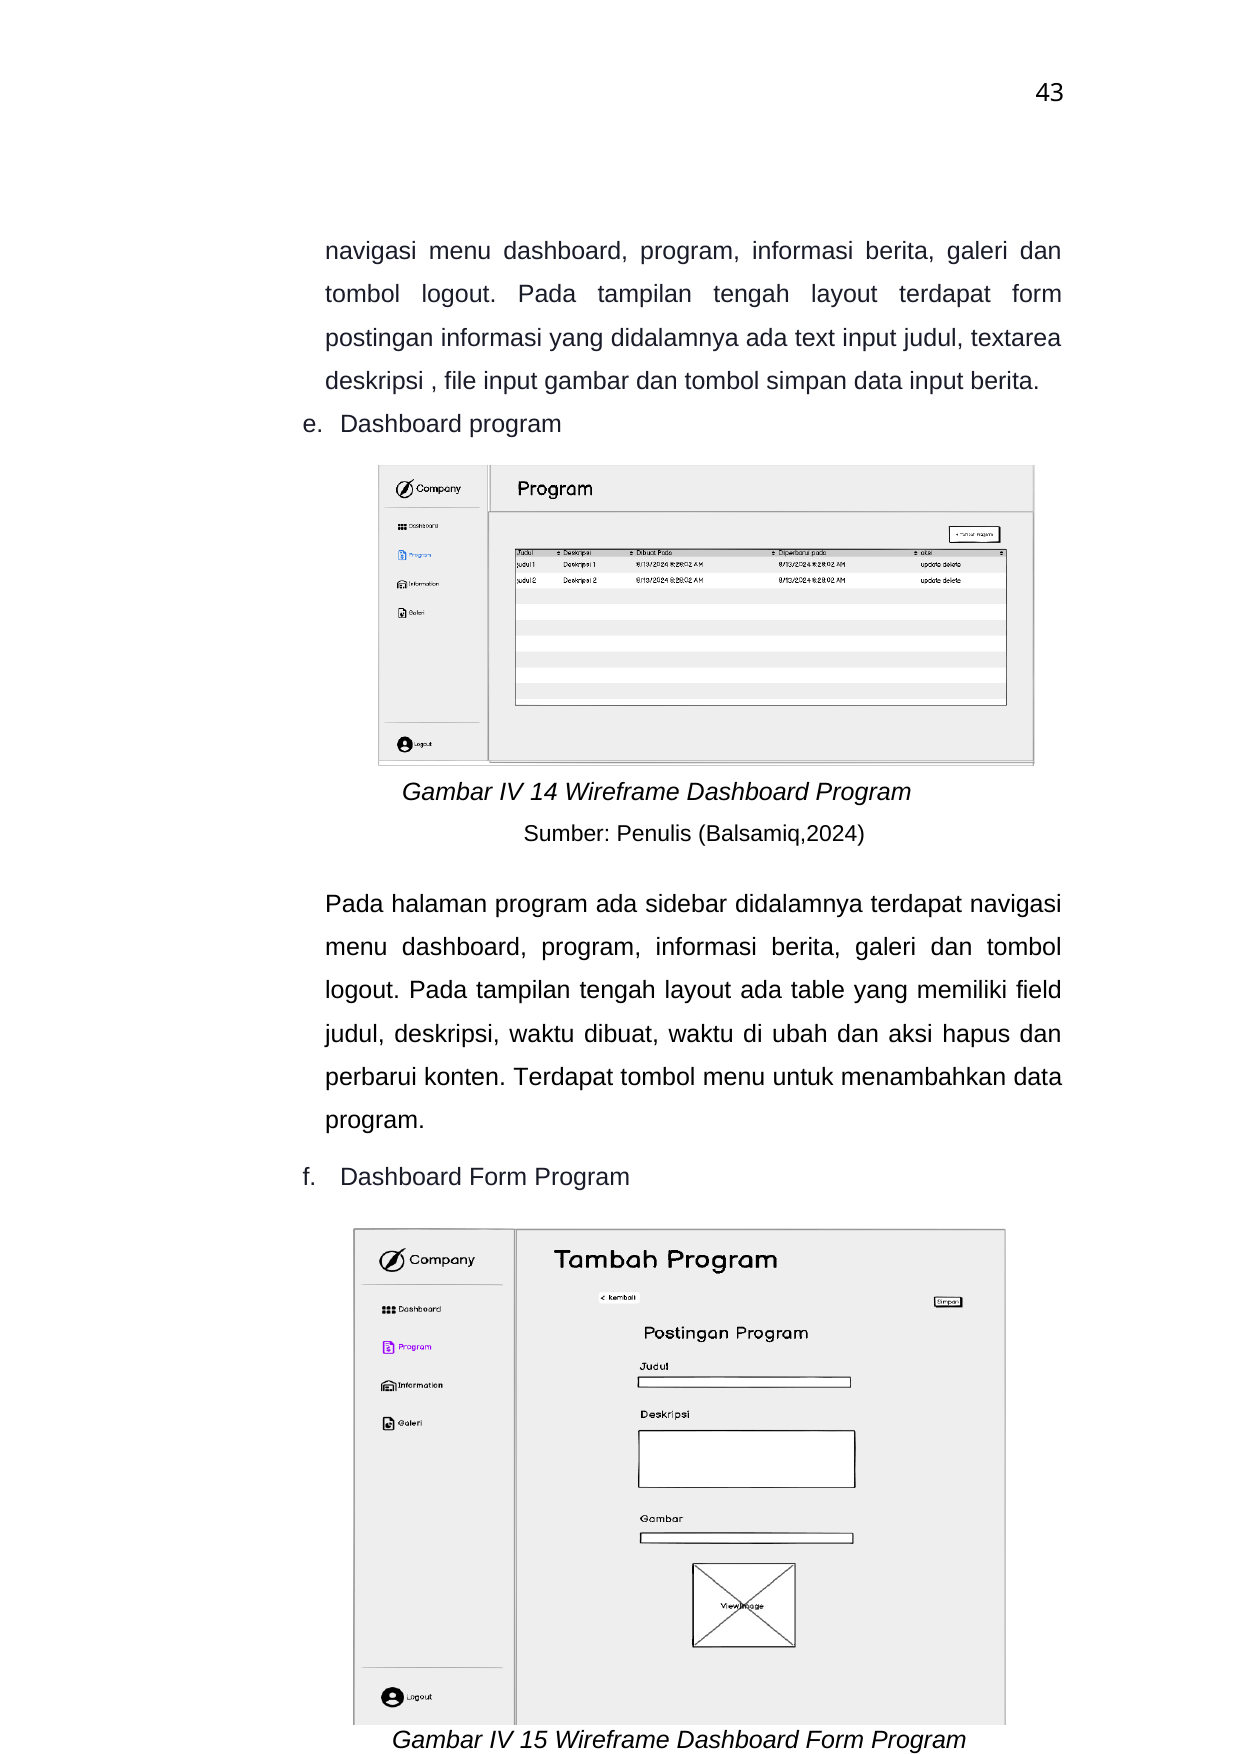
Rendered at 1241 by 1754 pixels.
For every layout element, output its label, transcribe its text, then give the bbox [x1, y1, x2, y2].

text Pada halaman program ada sidebar didalamnya terdapat navigasi menu dashboard, program, informasi berita, galeri dan tombol logout. Pada tampilan tengah layout ada table yang memiliki field judul, deskripsi, waktu dibuat, waktu di ubah dan aksi hapus dan perbarui konten. Terdapat tombol menu untuk menambahkan data program. [325, 889, 1063, 1134]
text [325, 236, 1063, 394]
picture [378, 465, 1035, 766]
list Dashboard Form Program [302, 1162, 1063, 1191]
list Dashboard program [302, 409, 1050, 437]
picture [353, 1228, 1006, 1725]
